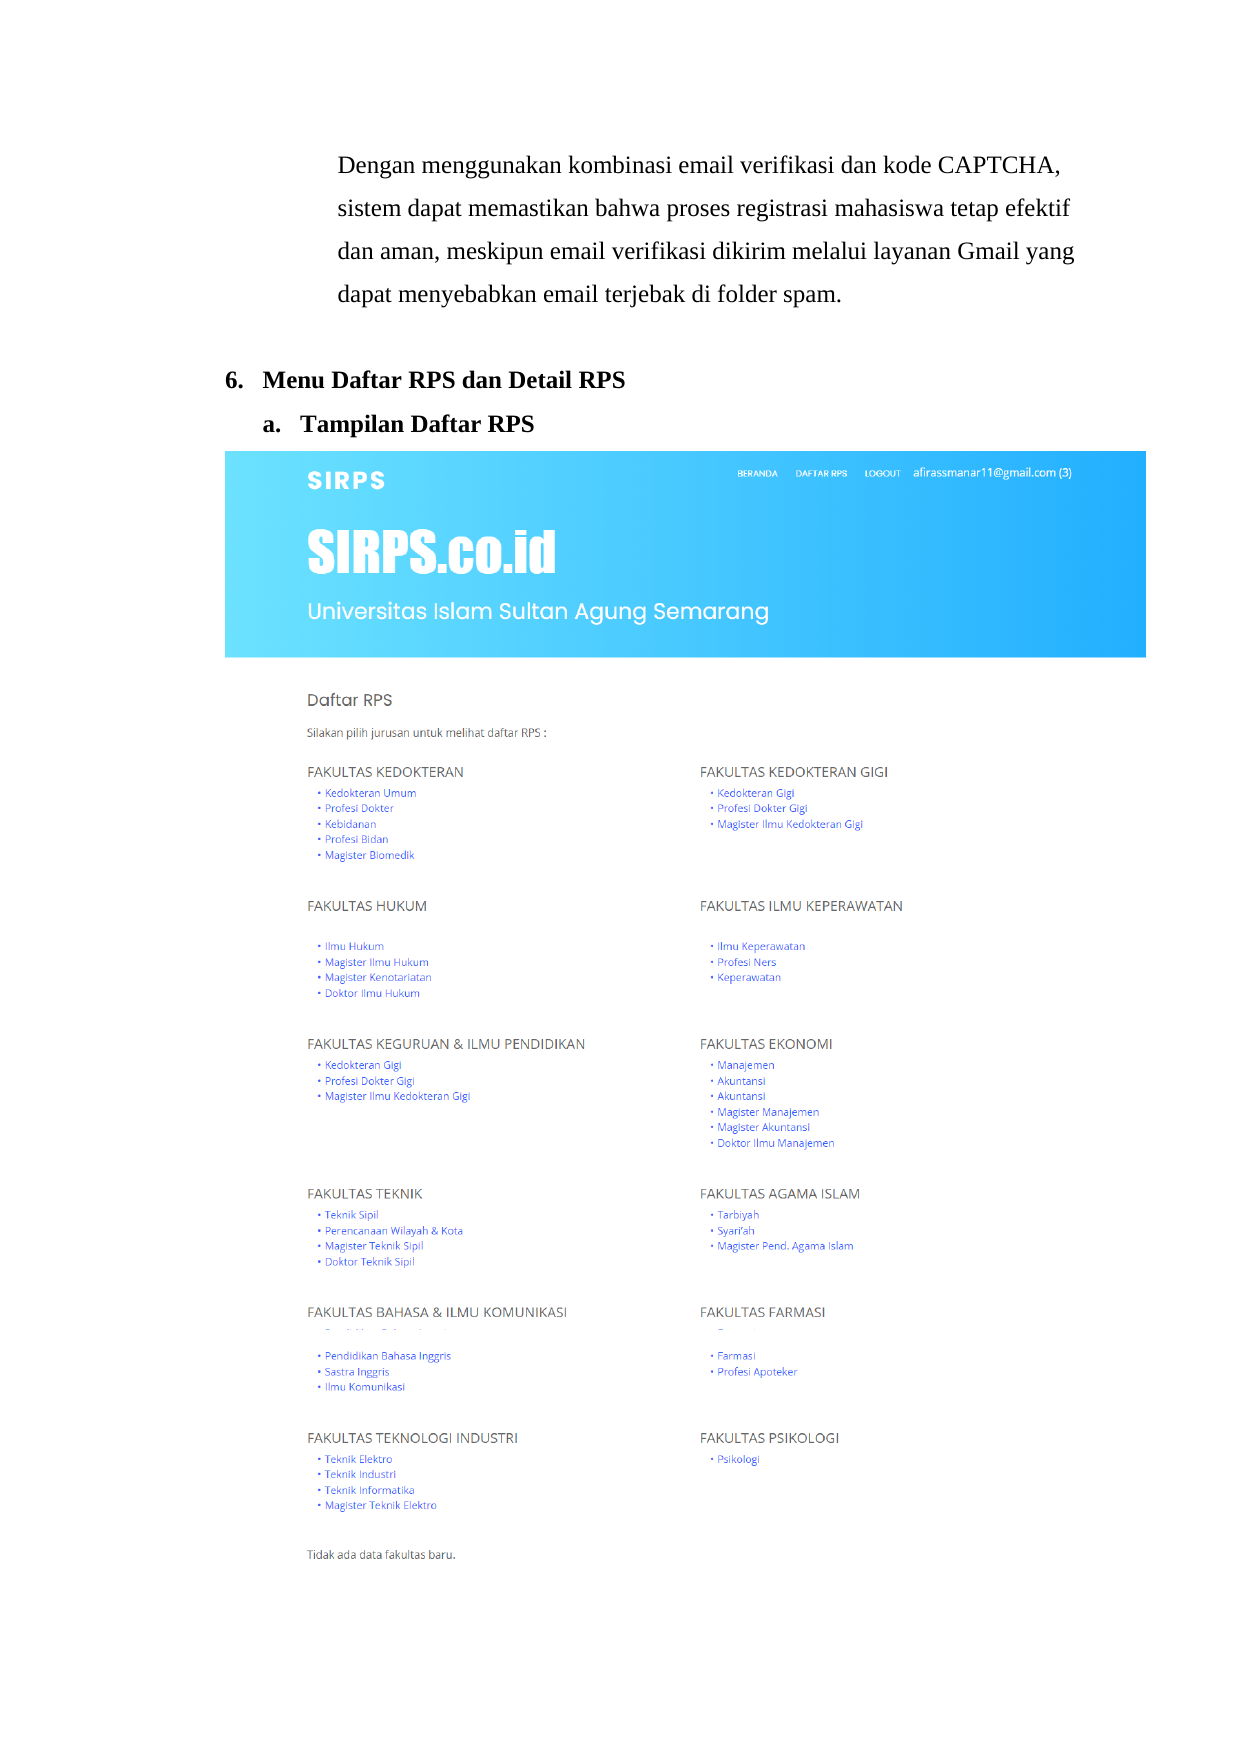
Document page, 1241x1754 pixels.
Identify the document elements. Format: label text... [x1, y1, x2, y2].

list Tampilan Daftar RPS [262, 409, 1090, 437]
picture [225, 1343, 1152, 1579]
picture [225, 933, 1152, 1330]
list Dengan menggunakan kombinasi email verifikasi dan kode CAPTCHA, sistem dapat memastikan bahwa proses registrasi mahasiswa tetap efektif dan aman, meskipun email verifikasi dikirim melalui layanan Gmail yang dapat menyebabkan email terjebak di folder spam. [337, 150, 1090, 308]
list Menu Daftar RPS dan Detail RPS [225, 366, 1090, 394]
picture [225, 451, 1146, 920]
